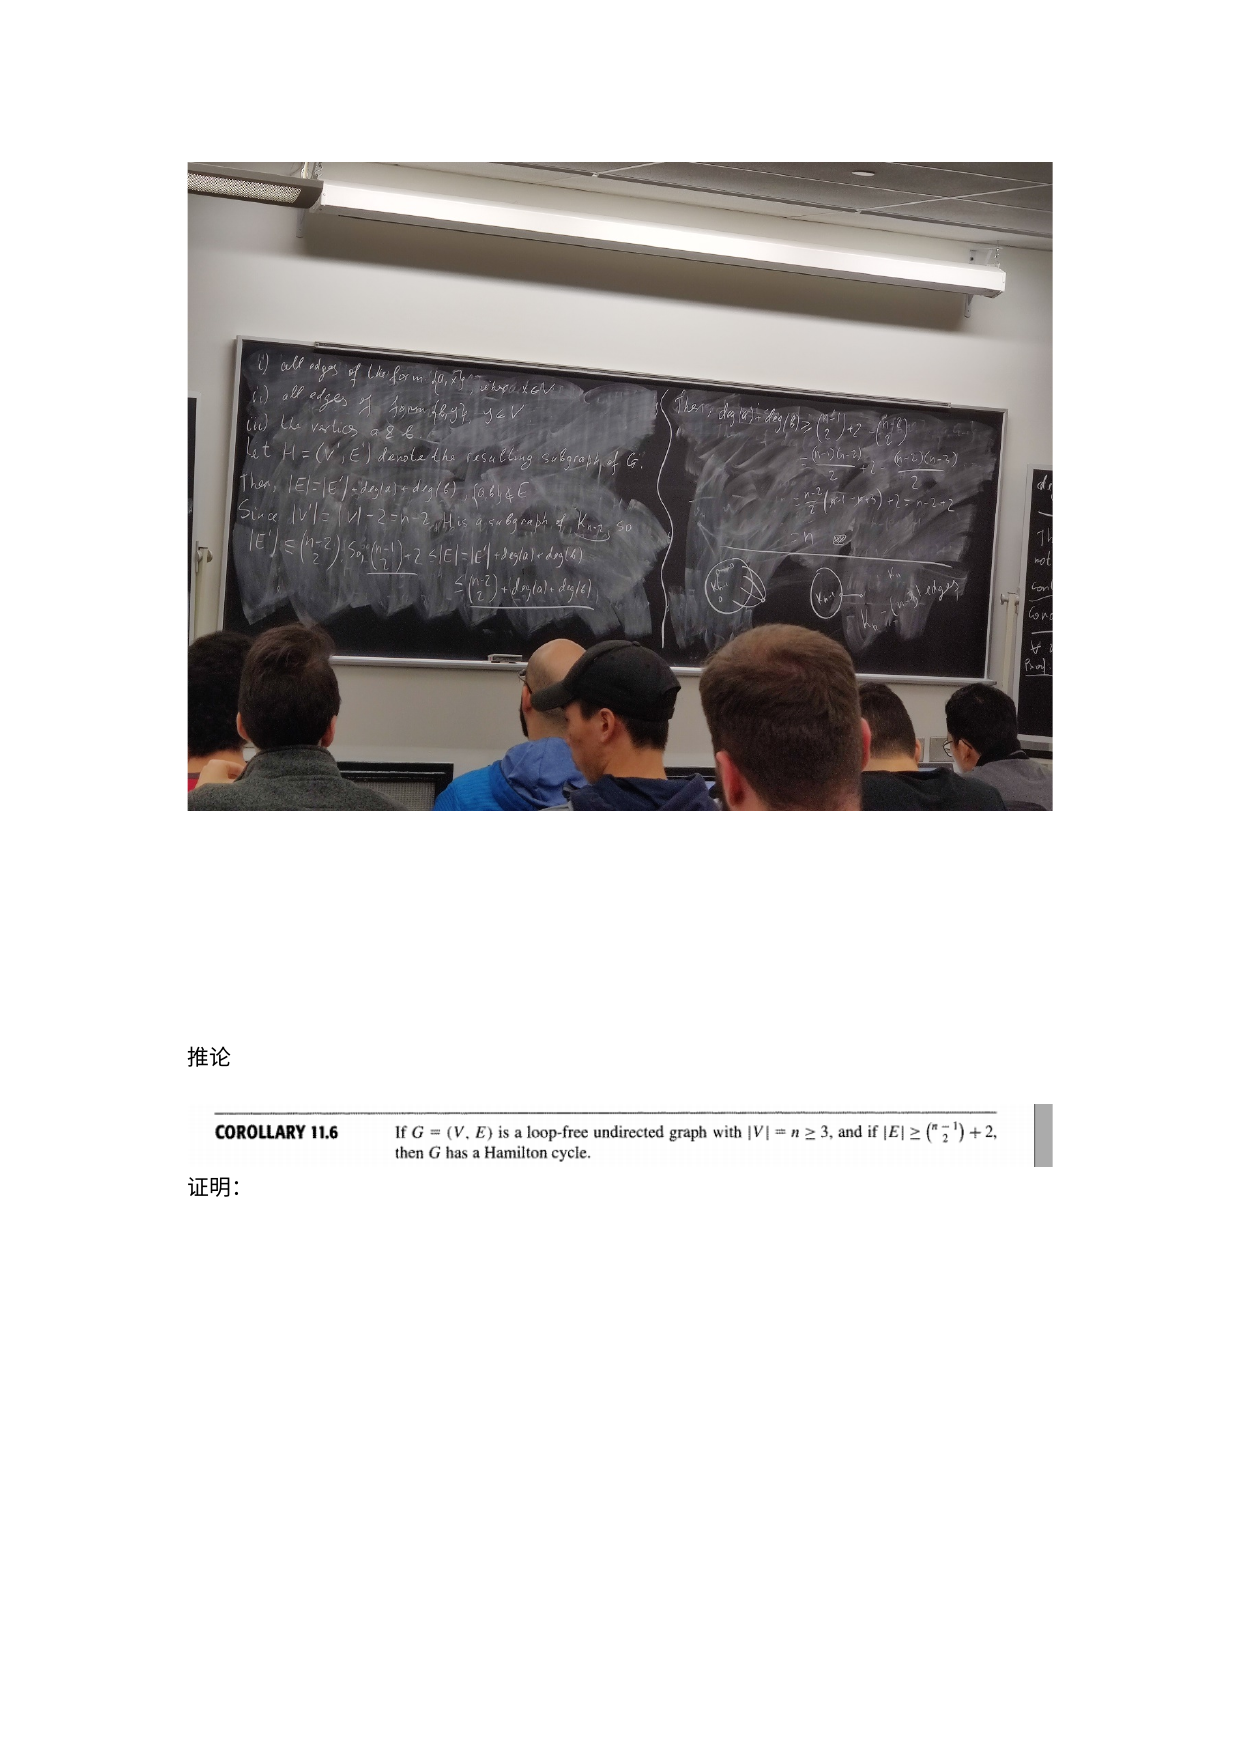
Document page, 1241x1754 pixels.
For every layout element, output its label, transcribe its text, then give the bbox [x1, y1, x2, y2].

text 推论 [187, 1039, 1053, 1072]
picture [187, 162, 1053, 811]
picture [187, 1104, 1053, 1167]
text 证明： [187, 1169, 1053, 1202]
